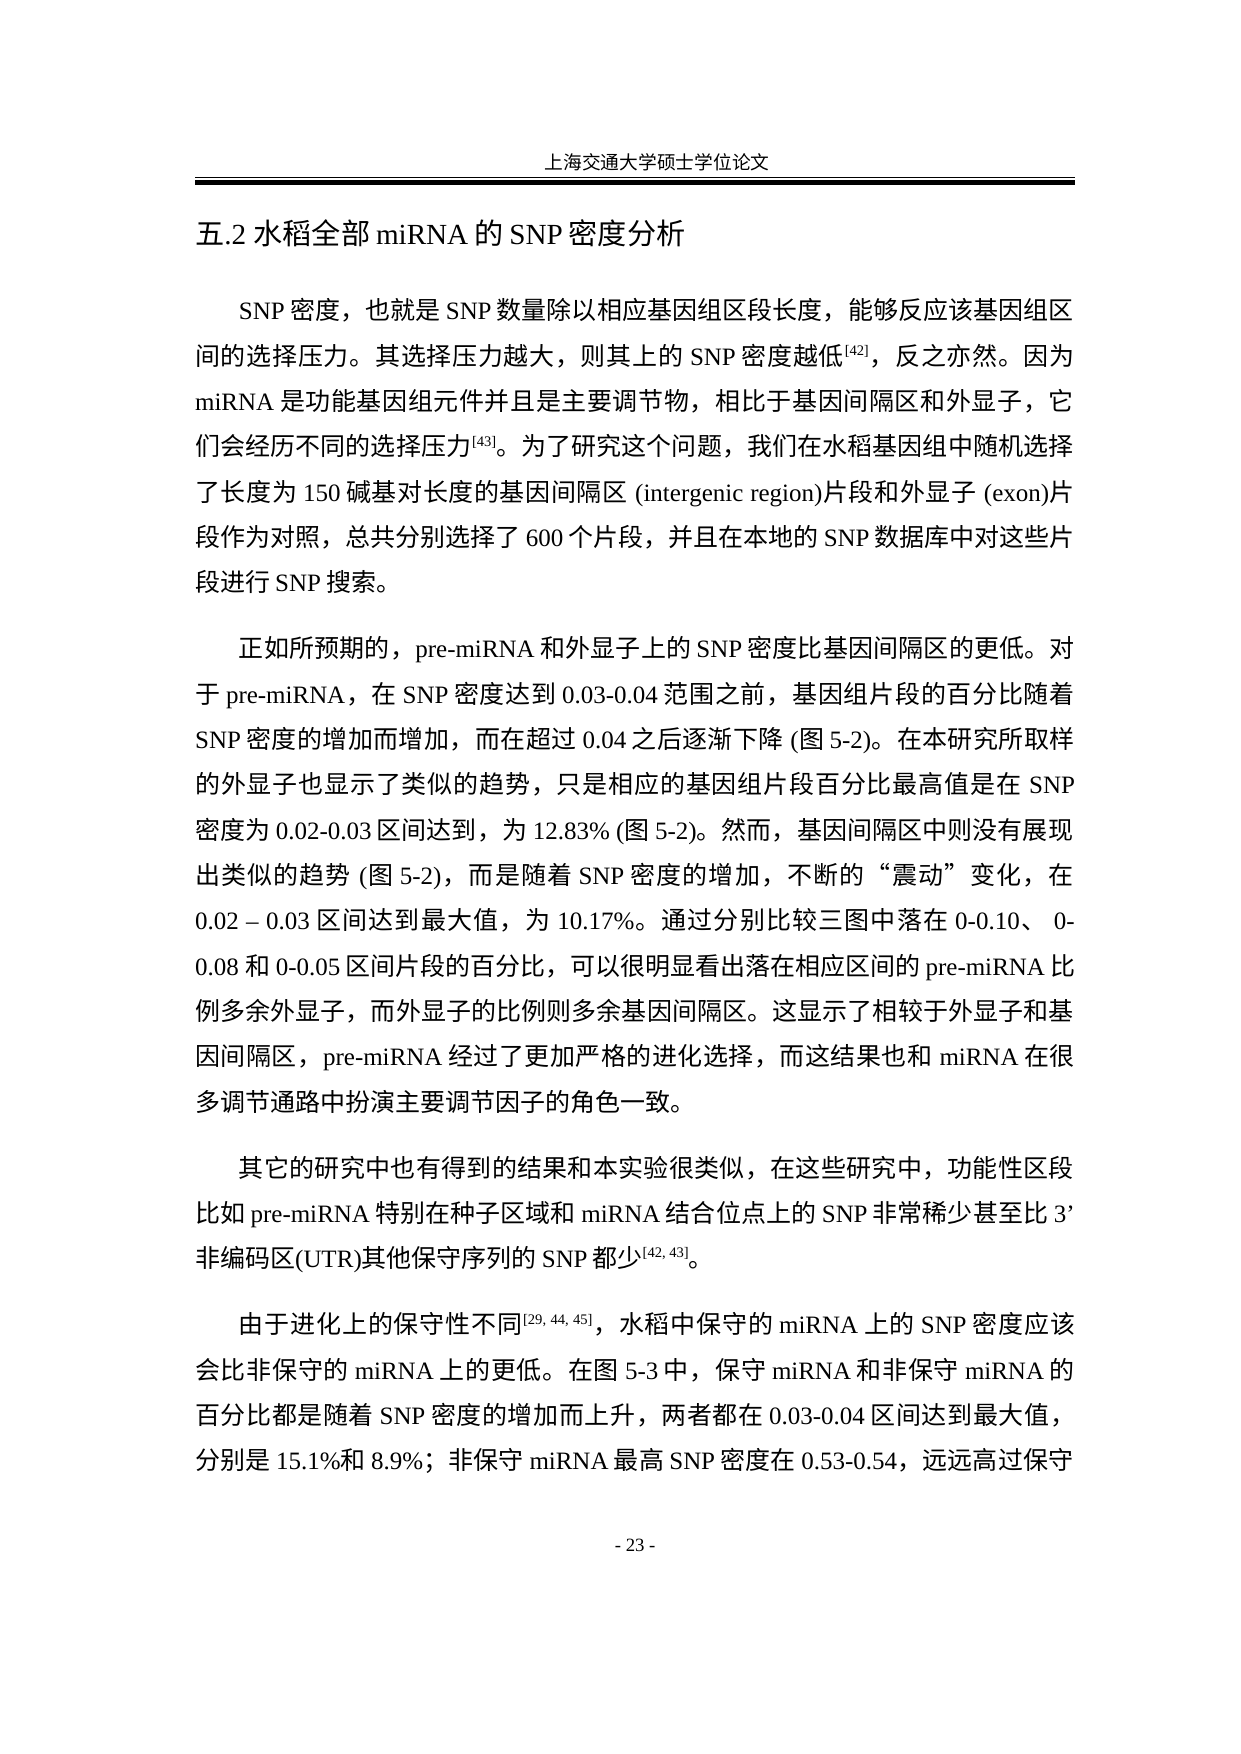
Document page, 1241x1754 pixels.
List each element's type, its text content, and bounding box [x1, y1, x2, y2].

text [195, 1305, 1075, 1477]
subtitle 水稻全部miRNA的SNP密度分析 [195, 211, 1075, 253]
text 其它的研究中也有得到的结果和本实验很类似，在这些研究中，功能性区段比如pre-miRNA特别在种子区域和miRNA结合位点上的SNP非常稀少甚至比3’ 非编码区(UTR)其他保守序列的SNP都少[42, 43]。 [195, 1148, 1075, 1275]
text 正如所预期的，pre-miRNA和外显子上的SNP密度比基因间隔区的更低。对于pre-miRNA，在SNP密度达到0.03-0.04范围之前，基因组片段的百分比随着SNP密度的增加而增加，而在超过0.04之后逐渐下降 (图5-2)。在本研究所取样的外显子也显示了类似的趋势，只是相应的基因组片段百分比最高值是在SNP密度为0.02-0.03区间达到，为12.83% (图5-2)。然而，基因间隔区中则没有展现出类似的趋势 (图5-2)，而是随着SNP密度的增加，不断的“震动”变化，在0.02 – 0.03区间达到最大值，为10.17%。通过分别比较三图中落在0-0.10、 0-0.08 和 0-0.05区间片段的百分比，可以很明显看出落在相应区间的pre-miRNA比例多余外显子，而外显子的比例则多余基因间隔区。这显示了相较于外显子和基因间隔区，pre-miRNA经过了更加严格的进化选择，而这结果也和miRNA在很多调节通路中扮演主要调节因子的角色一致。 [195, 629, 1075, 1118]
text SNP密度，也就是SNP数量除以相应基因组区段长度，能够反应该基因组区间的选择压力。其选择压力越大，则其上的SNP密度越低[]，反之亦然。因为miRNA是功能基因组元件并且是主要调节物，相比于基因间隔区和外显子，它们会经历不同的选择压力[]。为了研究这个问题，我们在水稻基因组中随机选择了长度为150碱基对长度的基因间隔区 (intergenic region)片段和外显子 (exon)片段作为对照，总共分别选择了600个片段，并且在本地的SNP数据库中对这些片段进行SNP搜索。 [195, 291, 1075, 599]
